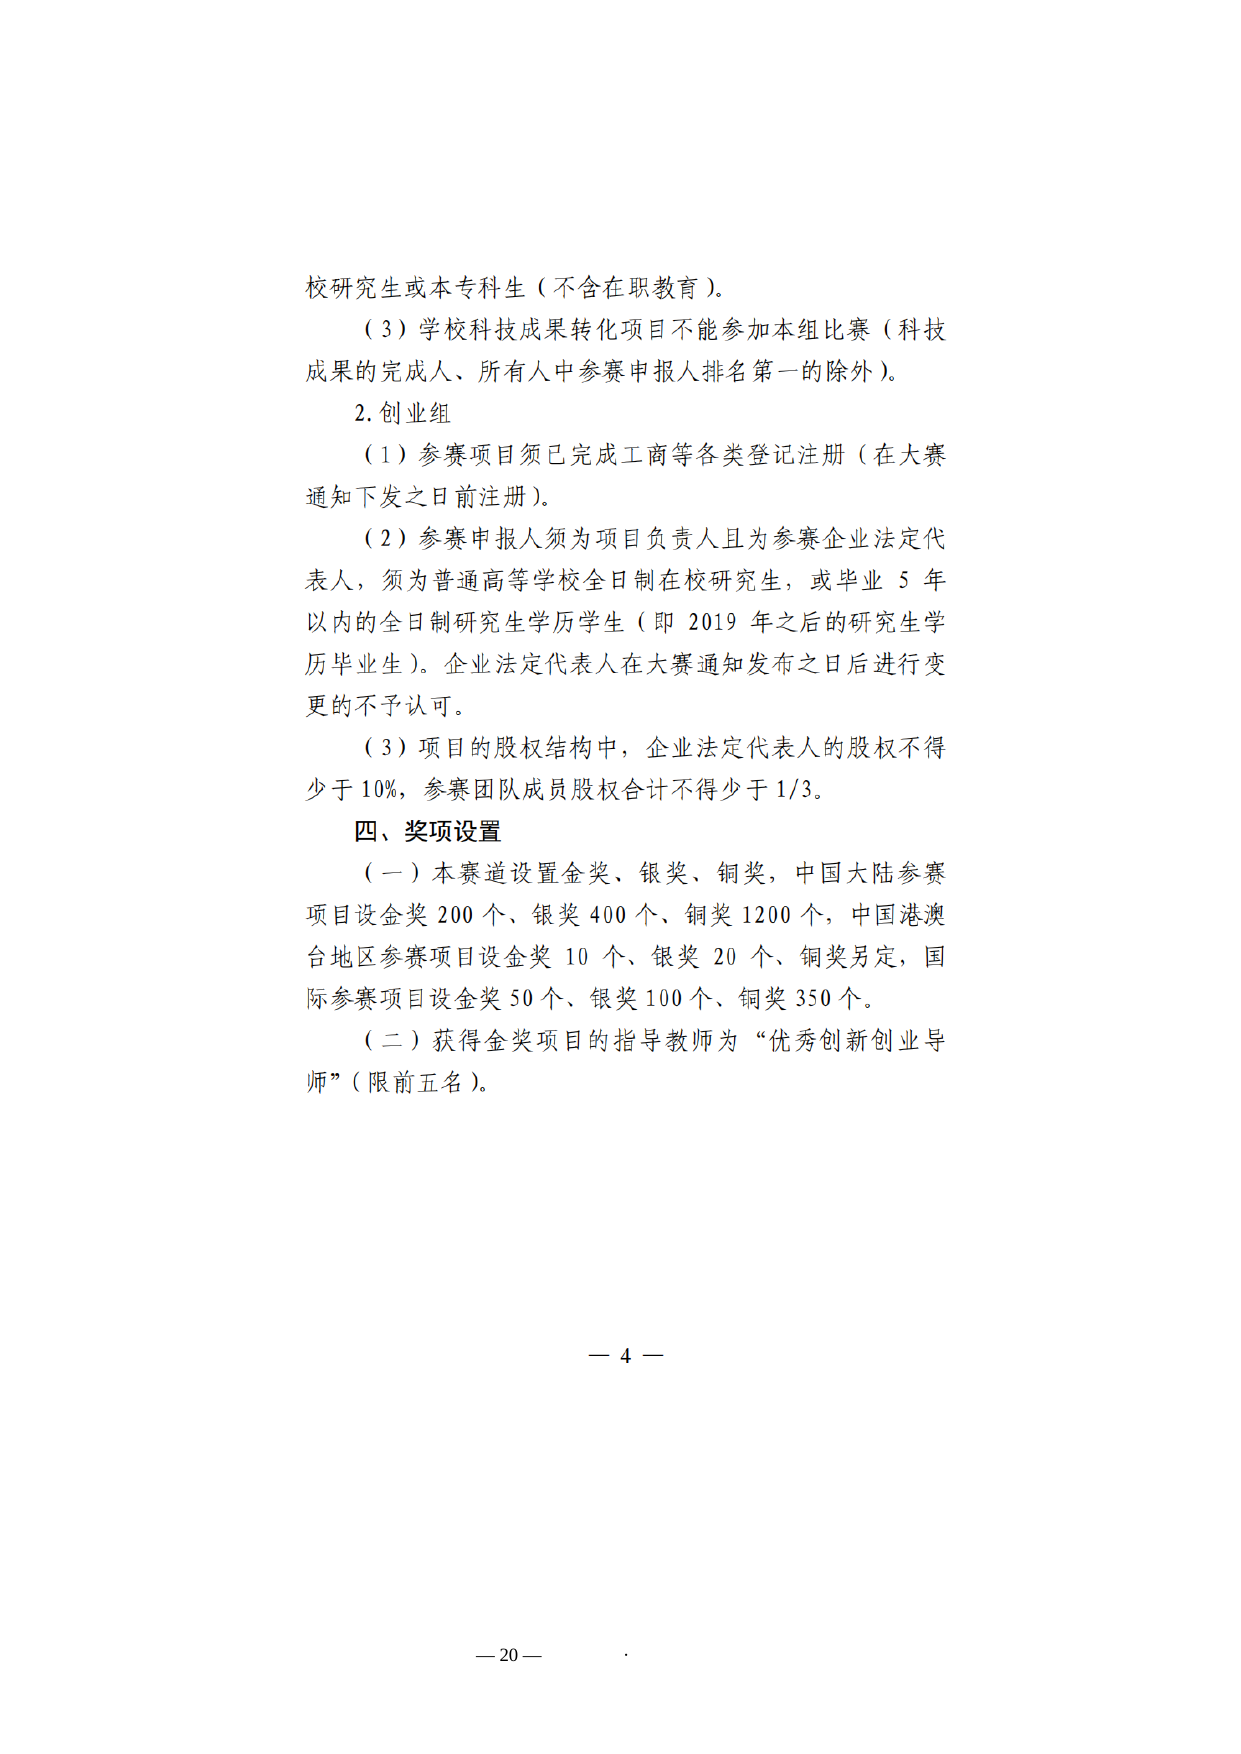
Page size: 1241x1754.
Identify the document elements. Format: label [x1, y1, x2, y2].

picture [165, 152, 1087, 1455]
